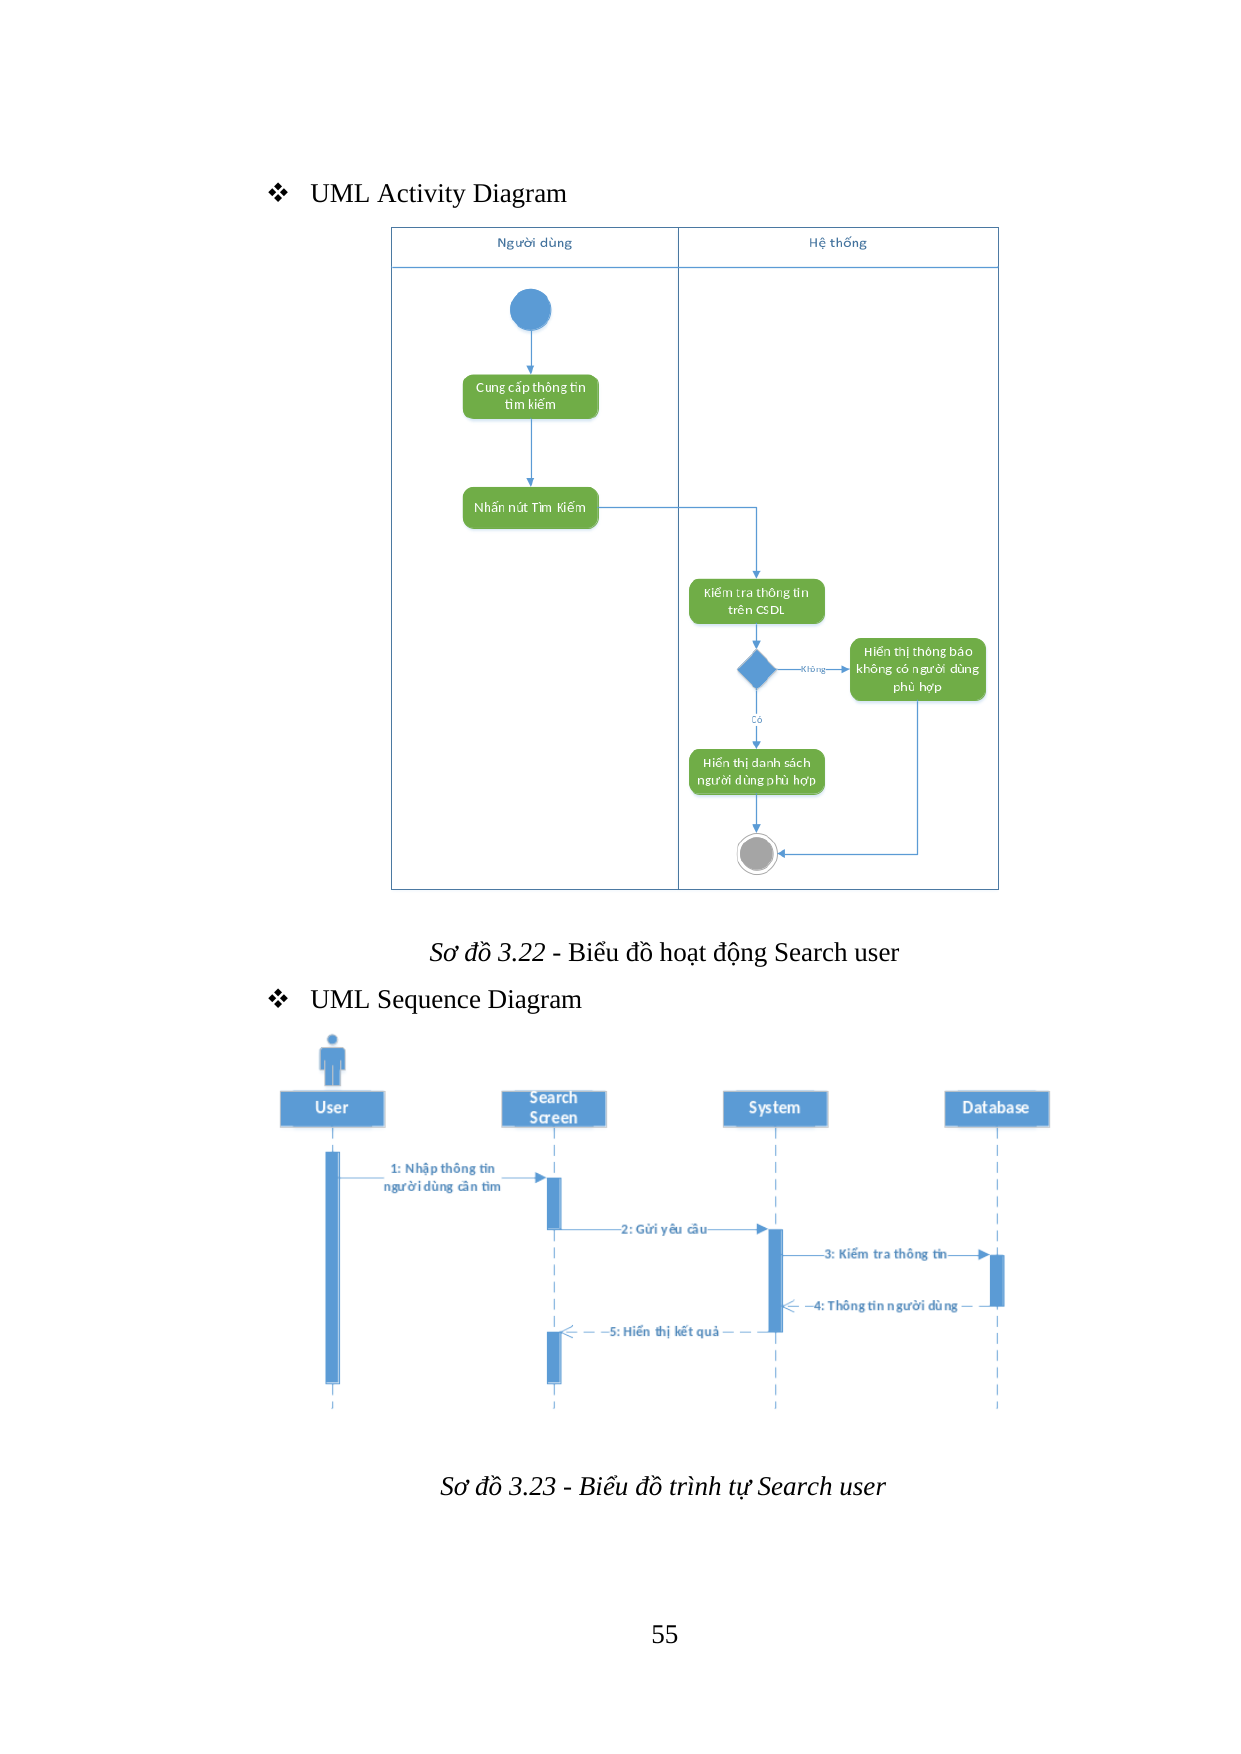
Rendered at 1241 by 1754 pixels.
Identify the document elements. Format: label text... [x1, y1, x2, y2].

list UML Sequence Diagram [266, 983, 1122, 1014]
list UML Activity Diagram [266, 177, 1122, 208]
